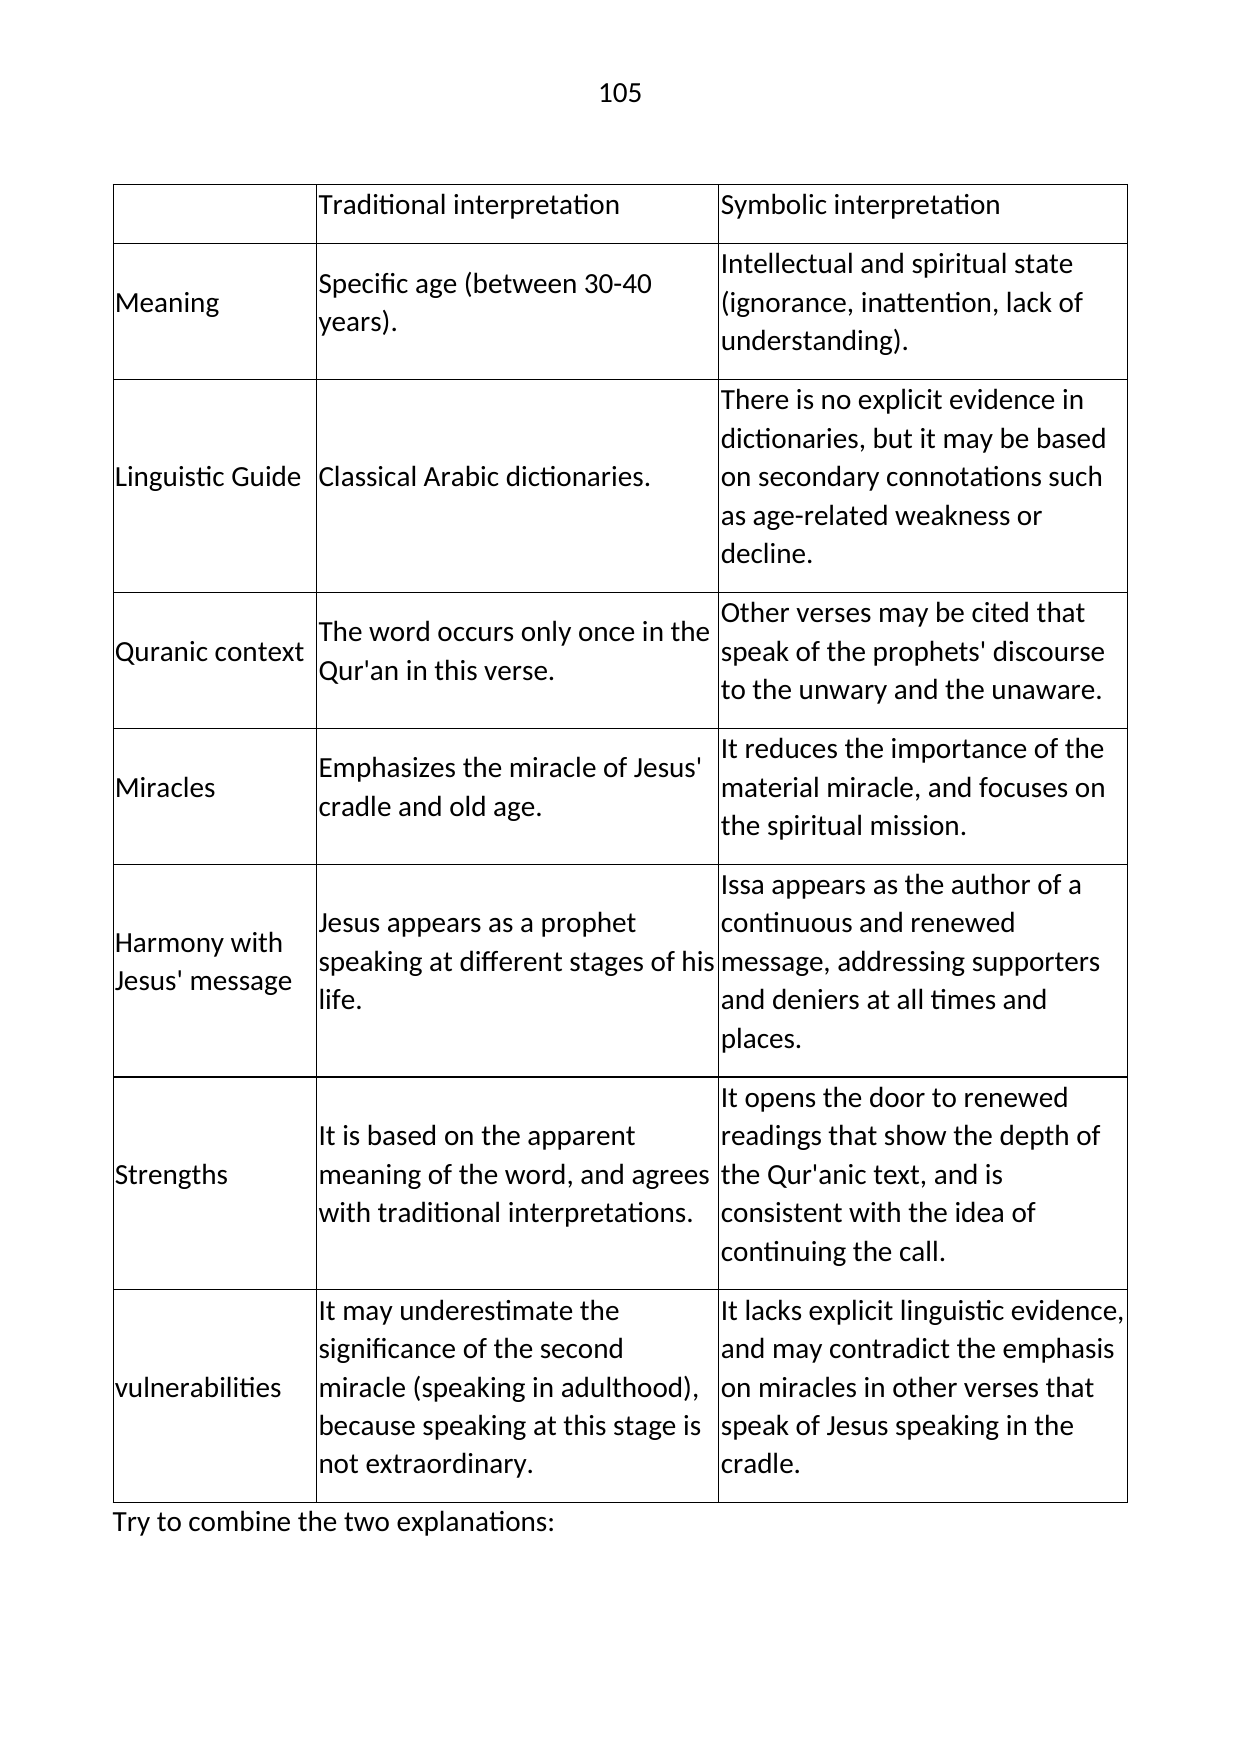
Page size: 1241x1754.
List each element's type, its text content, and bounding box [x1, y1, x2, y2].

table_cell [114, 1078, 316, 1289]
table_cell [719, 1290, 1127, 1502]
text Try to combine the two explanations: [112, 1503, 1128, 1539]
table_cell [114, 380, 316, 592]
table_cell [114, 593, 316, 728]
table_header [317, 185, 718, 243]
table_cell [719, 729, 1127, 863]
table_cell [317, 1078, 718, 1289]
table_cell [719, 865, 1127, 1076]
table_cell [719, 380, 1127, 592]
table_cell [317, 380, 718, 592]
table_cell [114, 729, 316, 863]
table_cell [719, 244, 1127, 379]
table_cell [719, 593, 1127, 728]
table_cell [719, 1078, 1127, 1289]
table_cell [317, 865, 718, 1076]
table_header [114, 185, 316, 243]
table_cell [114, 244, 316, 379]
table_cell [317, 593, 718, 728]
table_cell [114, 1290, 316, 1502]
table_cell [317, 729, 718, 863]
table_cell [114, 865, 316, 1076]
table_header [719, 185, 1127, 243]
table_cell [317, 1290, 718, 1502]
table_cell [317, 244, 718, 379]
